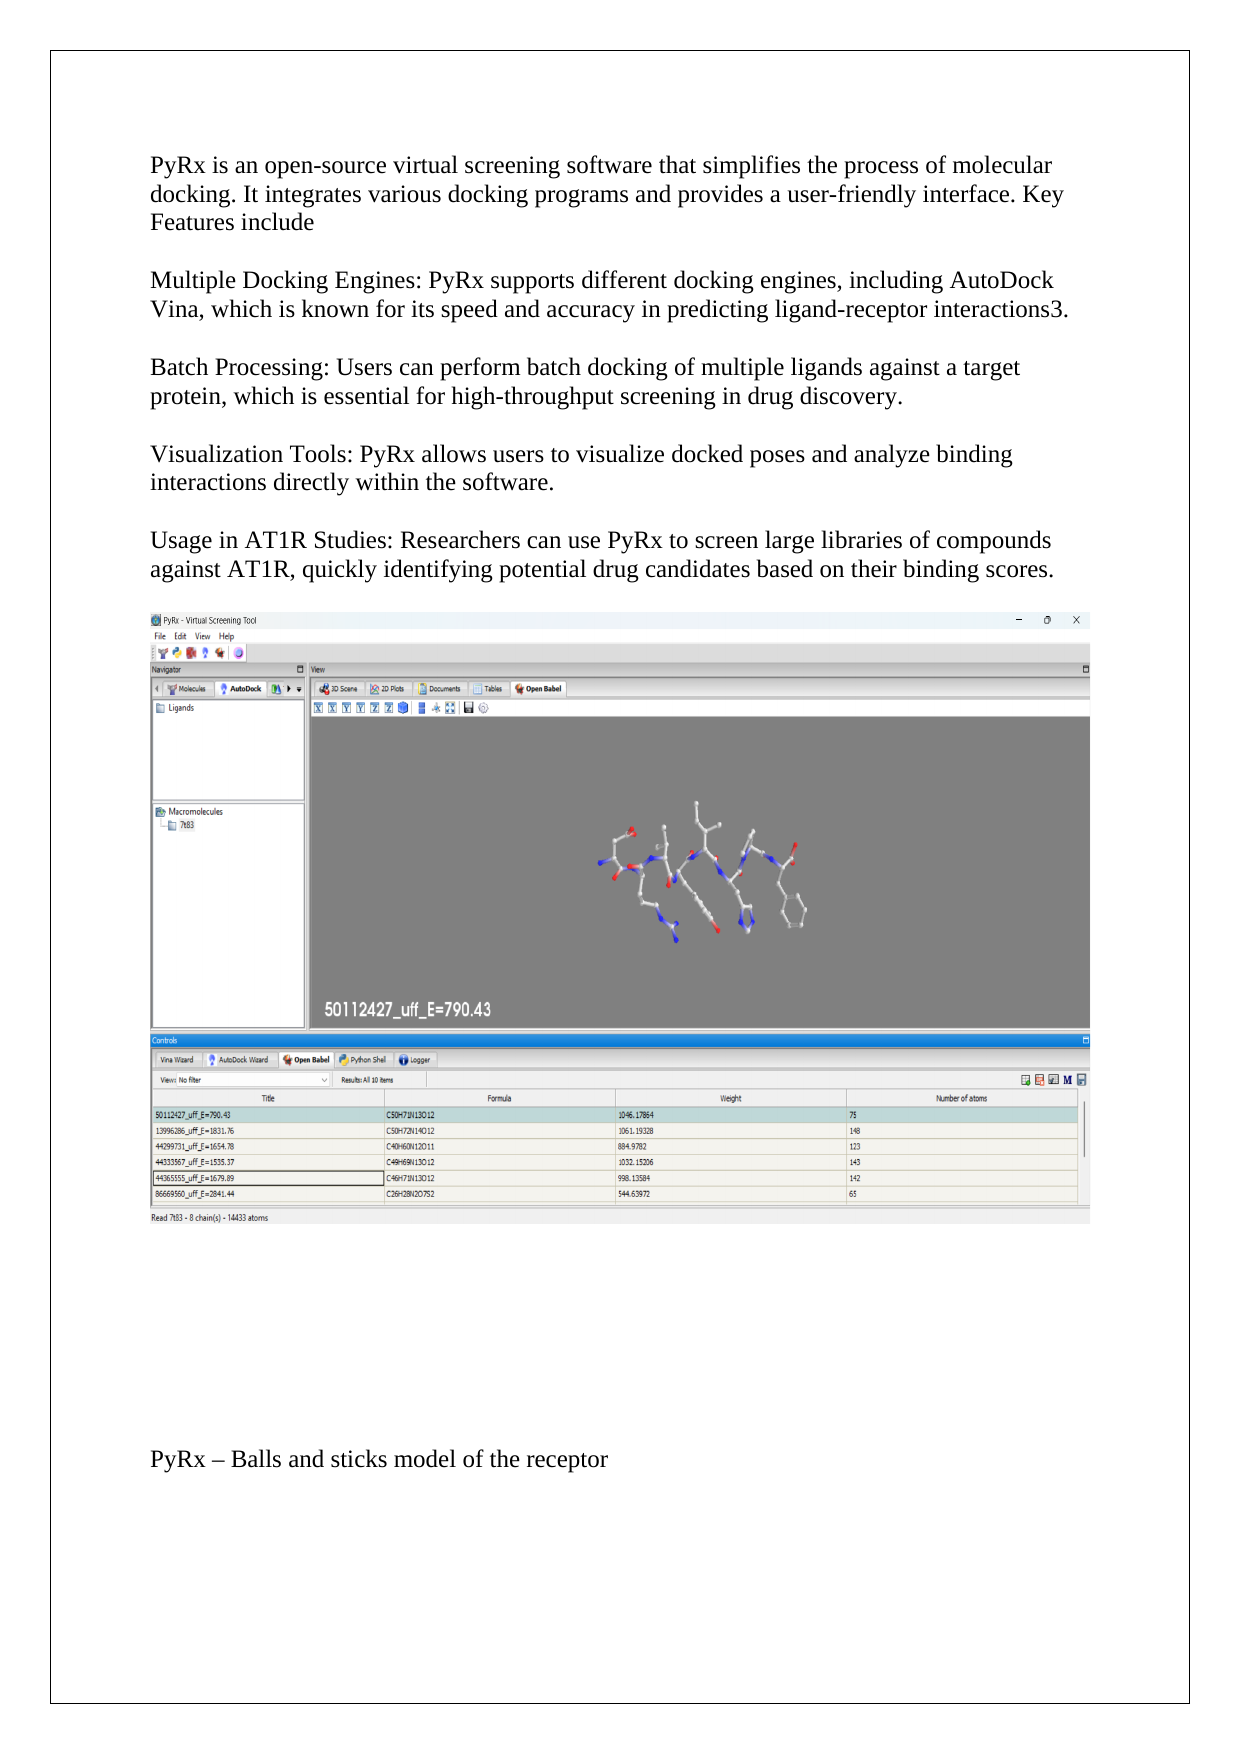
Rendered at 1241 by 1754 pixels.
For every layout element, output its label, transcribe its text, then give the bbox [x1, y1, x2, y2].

text Visualization Tools: PyRx allows users to visualize docked poses and analyze binding interactions directly within the software. [150, 439, 1090, 496]
text Multiple Docking Engines: PyRx supports different docking engines, including AutoDock Vina, which is known for its speed and accuracy in predicting ligand-receptor interactions3. [150, 265, 1090, 323]
text Batch Processing: Users can perform batch docking of multiple ligands against a target protein, which is essential for high-throughput screening in drug discovery. [150, 352, 1090, 409]
text PyRx is an open-source virtual screening software that simplifies the process of molecular docking. It integrates various docking programs and provides a user-friendly interface. Key Features include [150, 150, 1090, 236]
text Usage in AT1R Studies: Researchers can use PyRx to screen large libraries of compounds against AT1R, quickly identifying potential drug candidates based on their binding scores. [150, 525, 1090, 583]
text PyRx – Balls and sticks model of the receptor [150, 1444, 1090, 1472]
picture [150, 612, 1091, 1224]
